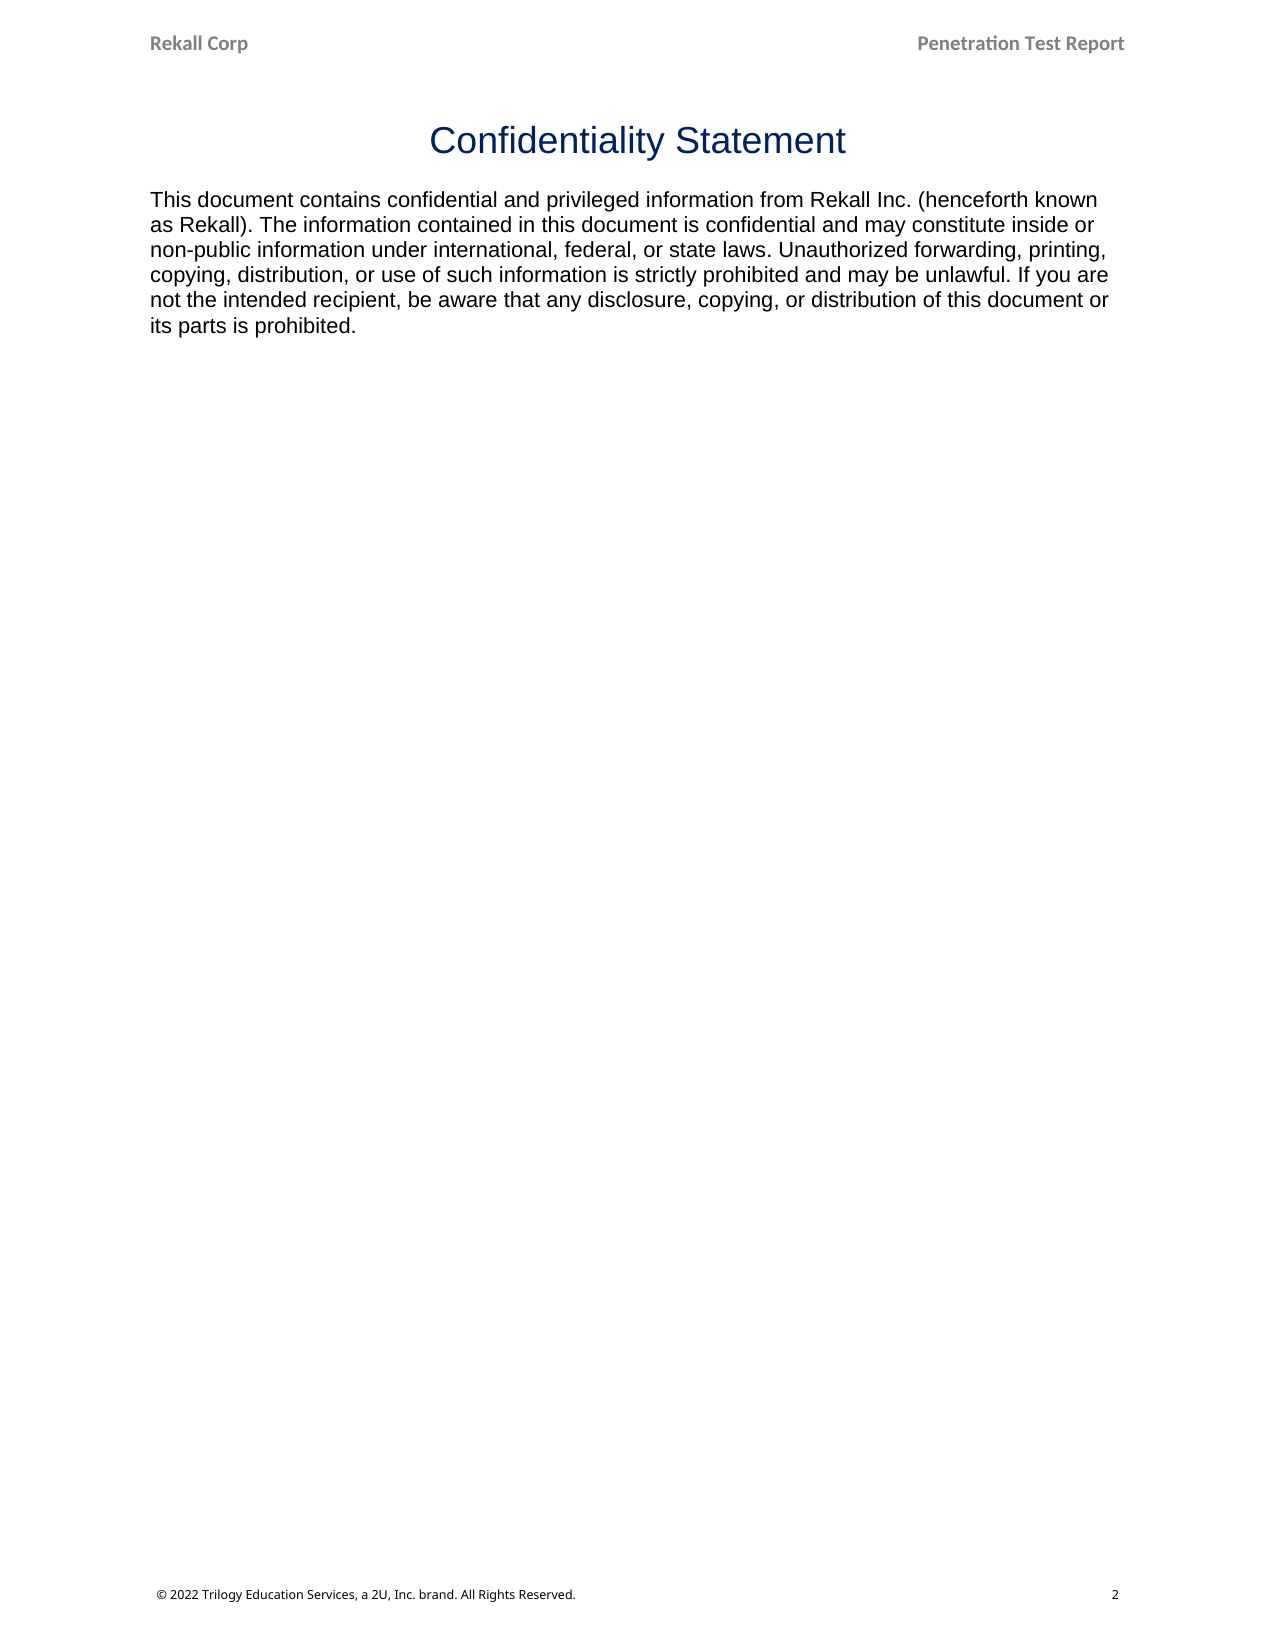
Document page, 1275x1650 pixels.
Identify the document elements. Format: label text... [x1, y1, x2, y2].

subtitle Confidentiality Statement [150, 118, 1125, 161]
text This document contains confidential and privileged information from Rekall Inc. (henceforth known as Rekall). The information contained in this document is confidential and may constitute inside or non-public information under international, federal, or state laws. Unauthorized forwarding, printing, copying, distribution, or use of such information is strictly prohibited and may be unlawful. If you are not the intended recipient, be aware that any disclosure, copying, or distribution of this document or its parts is prohibited. [150, 186, 1125, 338]
